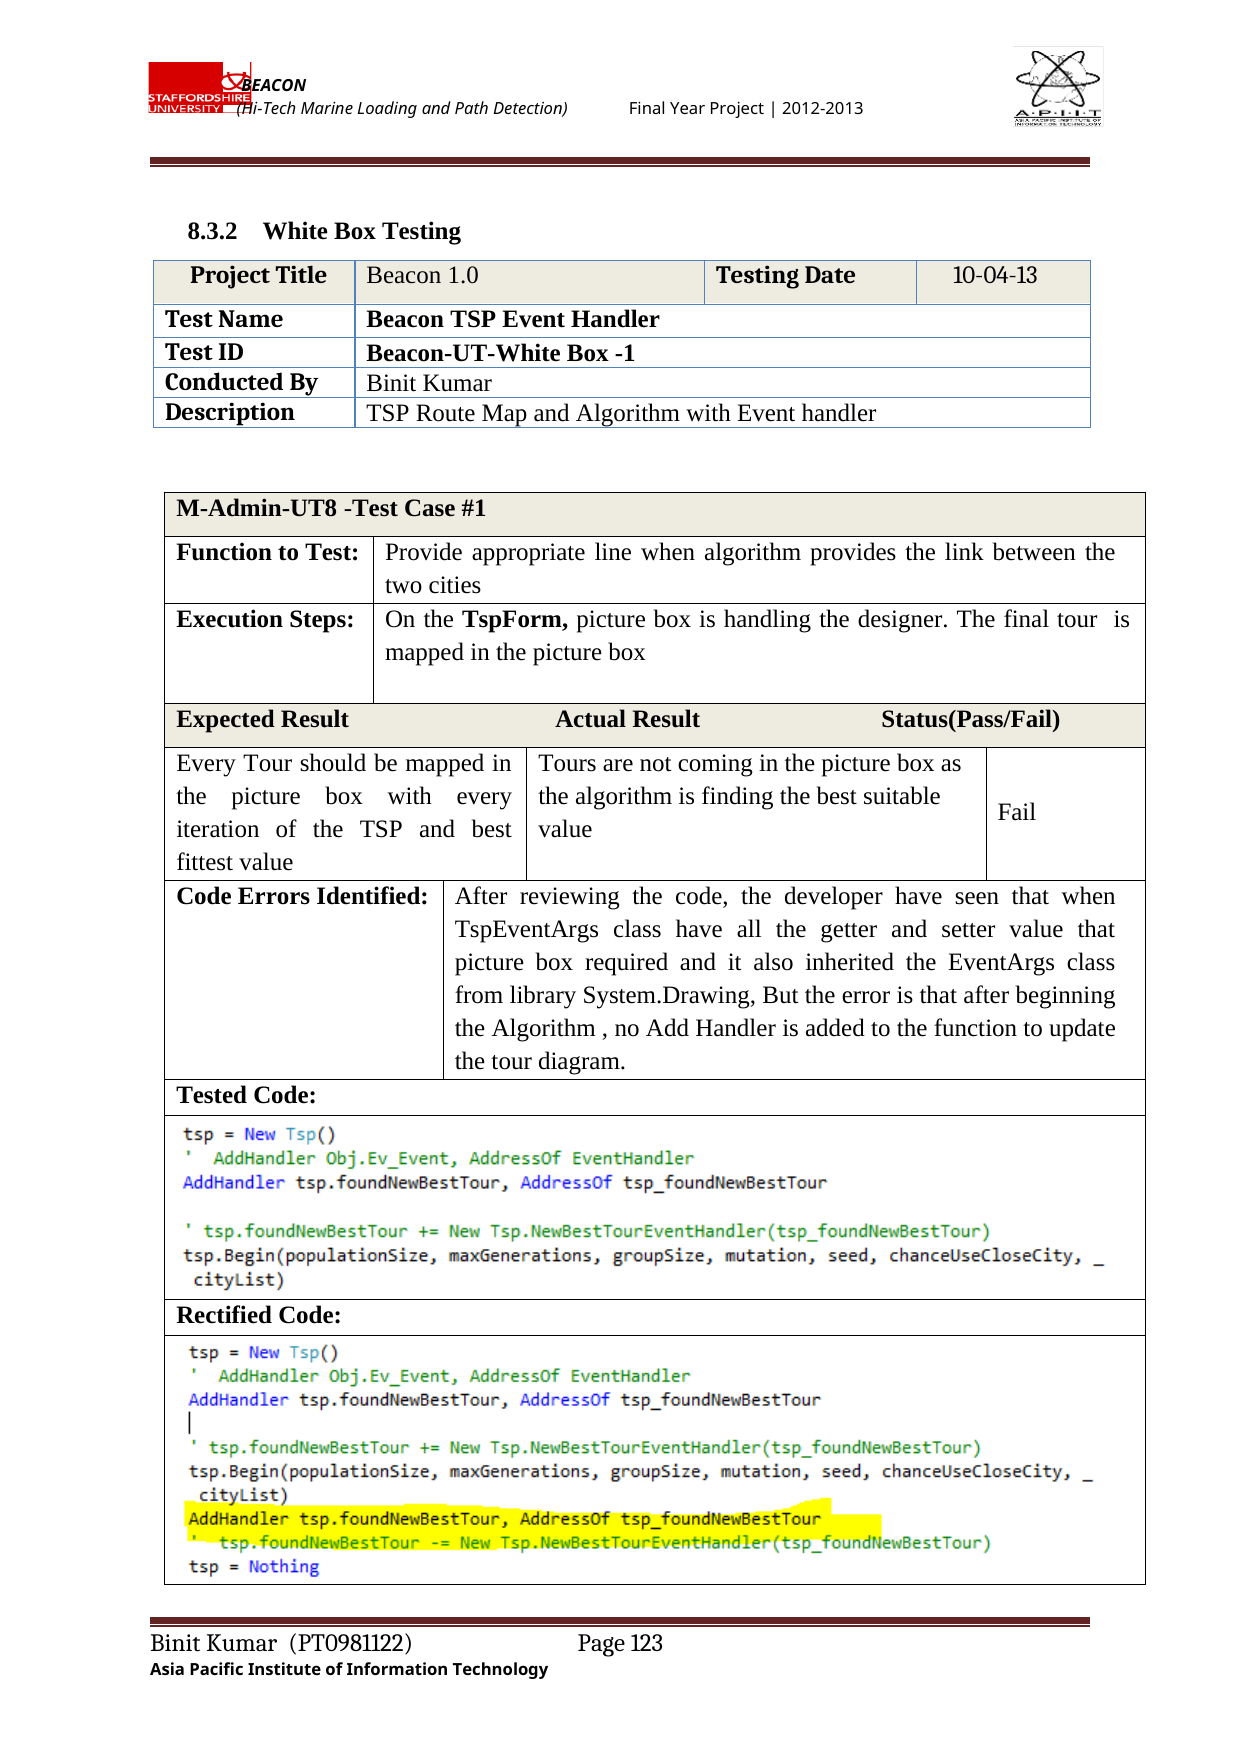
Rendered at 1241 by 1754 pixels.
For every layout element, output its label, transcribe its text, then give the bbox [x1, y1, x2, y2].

table_cell Every Tour should be mapped in the picture box with every iteration of the TSP and best fittest value [165, 748, 526, 880]
table_header Project Title [154, 261, 354, 303]
table_cell After reviewing the code, the developer have seen that when TspEventArgs class have all the getter and setter value that picture box required and it also inherited the EventArgs class from library System.Drawing, But the error is that after beginning the Algorithm , no Add Handler is added to the function to update the tour diagram. [444, 881, 1145, 1079]
table_header M-Admin-UT8 -Test Case #1 [165, 493, 1145, 536]
table_cell Binit Kumar [356, 368, 1090, 397]
table_cell Beacon-UT-White Box -1 [356, 338, 1090, 367]
table_cell Execution Steps: [165, 604, 373, 703]
table_cell TSP Route Map and Algorithm with Event handler [356, 398, 1090, 427]
table_cell Tested Code: [165, 1080, 1145, 1115]
table_cell Tours are not coming in the picture box as the algorithm is finding the best suitable value [527, 748, 986, 880]
picture [176, 1336, 1120, 1580]
table_cell Function to Test: [165, 537, 373, 603]
table_cell Test ID [154, 338, 354, 367]
table_cell [165, 1116, 1145, 1299]
table_cell Conducted By [154, 368, 354, 397]
table_header 10-04-13 [917, 261, 1090, 303]
table_header Testing Date [705, 261, 916, 303]
table_cell [165, 1336, 1145, 1583]
table_cell Provide appropriate line when algorithm provides the link between the two cities [374, 537, 1145, 603]
table_cell Description [154, 398, 354, 427]
table_cell Expected Result Actual Result Status(Pass/Fail) [165, 704, 1145, 747]
table_cell Rectified Code: [165, 1300, 1145, 1335]
table_header Beacon 1.0 [356, 261, 704, 303]
picture [148, 62, 252, 113]
picture [1012, 46, 1104, 127]
table_cell On the TspForm, picture box is handling the designer. The final tour is mapped in the picture box [374, 604, 1145, 703]
subtitle White Box Testing [187, 216, 1090, 245]
picture [176, 1116, 1120, 1295]
table_cell Beacon TSP Event Handler [356, 305, 1090, 337]
table_cell Test Name [154, 305, 354, 337]
table_cell Fail [987, 748, 1145, 880]
table_cell Code Errors Identified: [165, 881, 443, 1079]
